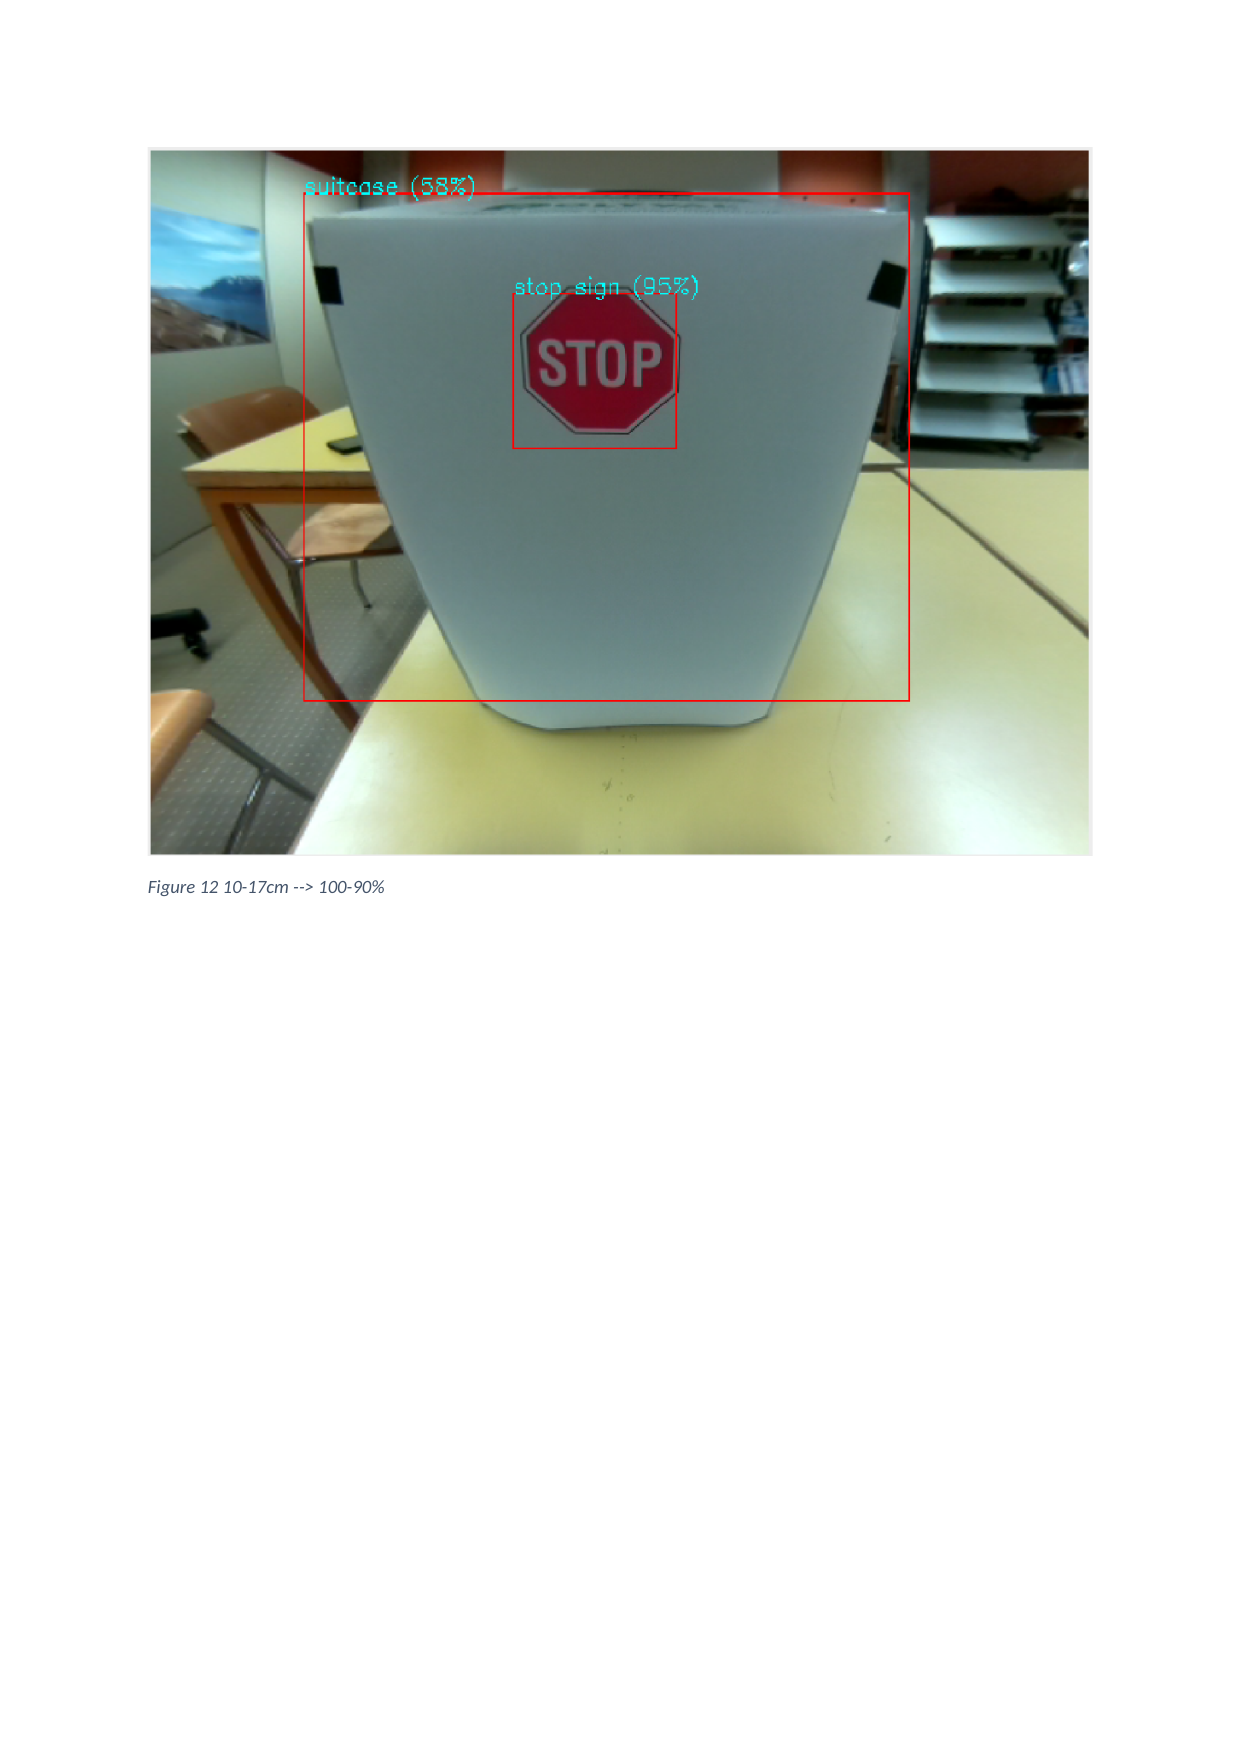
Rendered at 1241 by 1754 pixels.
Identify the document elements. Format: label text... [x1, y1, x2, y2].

picture [147, 147, 1093, 856]
text Figure 10-17cm --> 100-90% [148, 875, 1093, 898]
